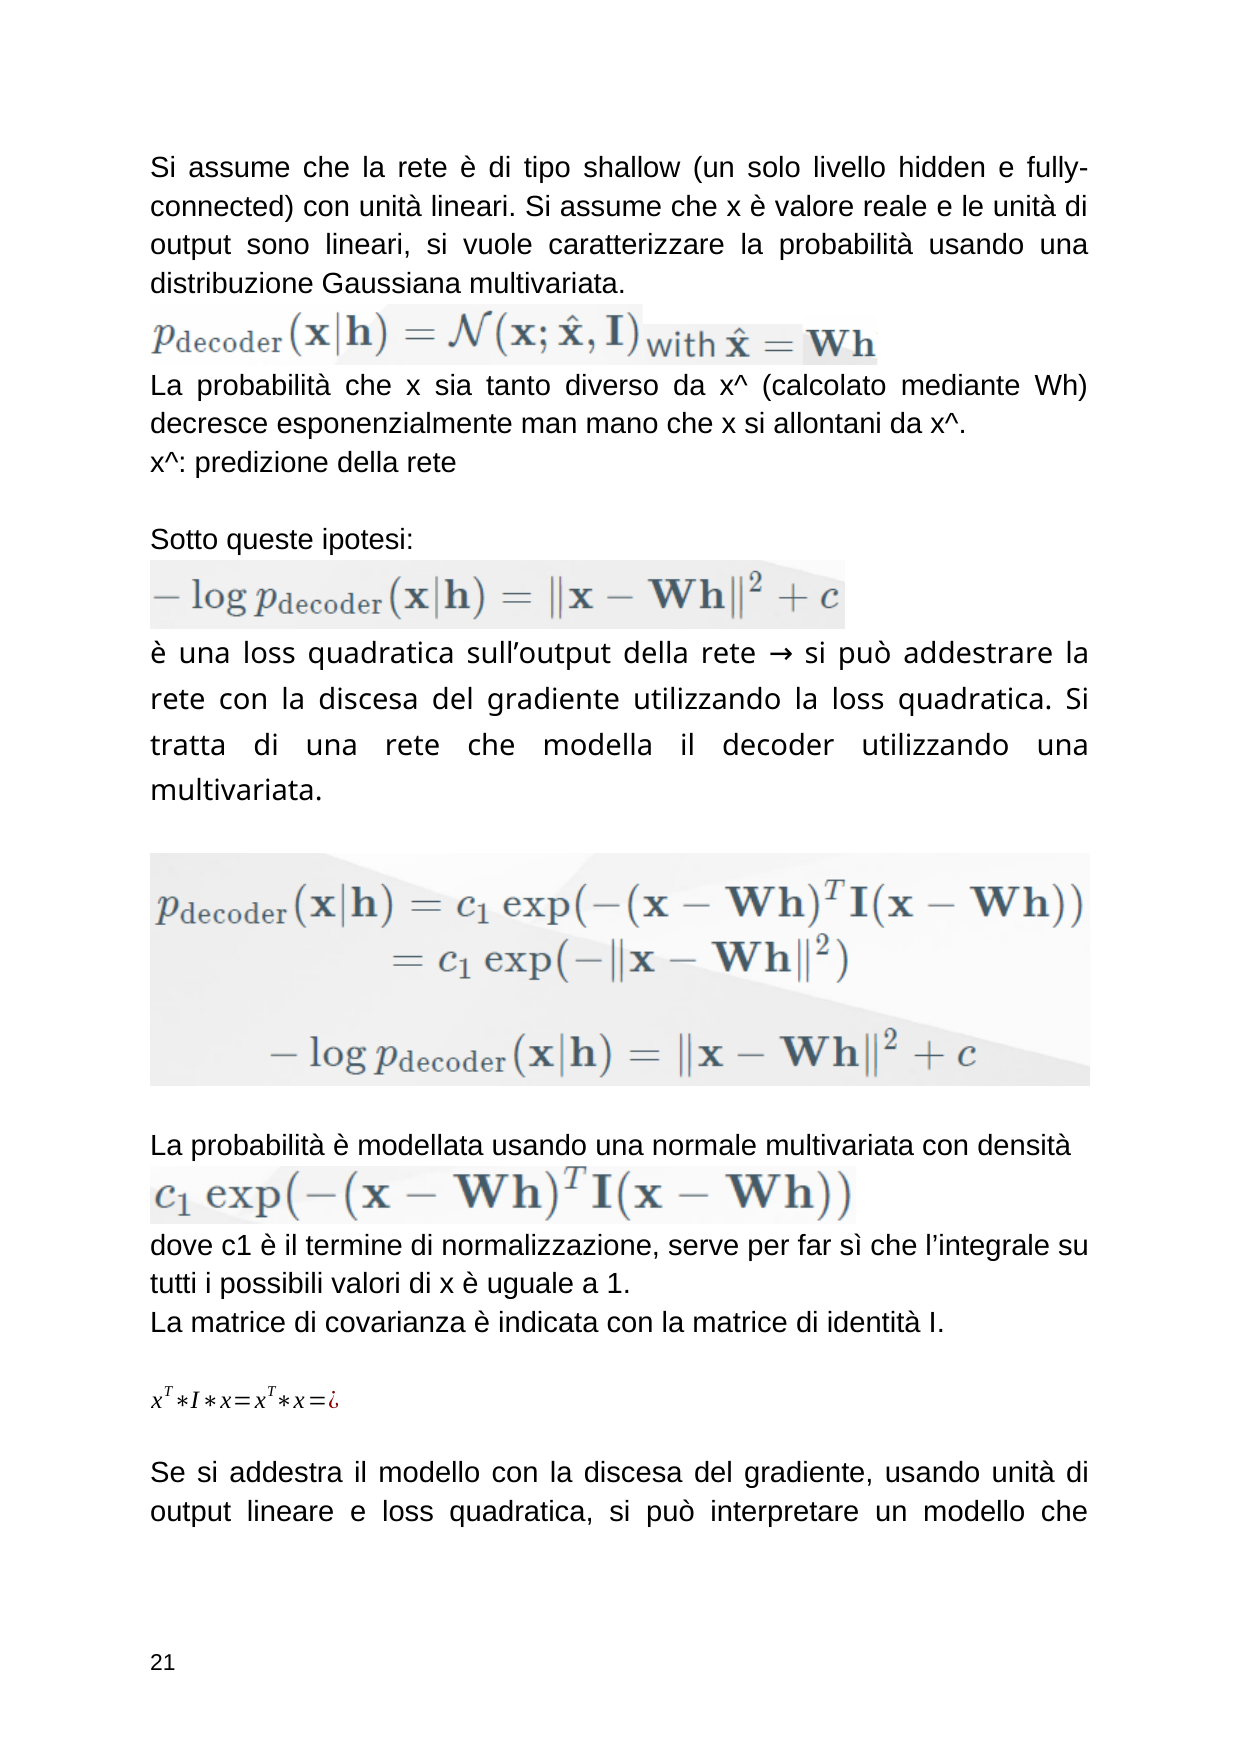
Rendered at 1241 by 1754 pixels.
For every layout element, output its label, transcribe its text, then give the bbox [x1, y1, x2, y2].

text La probabilità è modellata usando una normale multivariata con densità [150, 1127, 1090, 1161]
picture [150, 853, 1091, 1086]
text x^: predizione della rete [150, 445, 1090, 479]
text La matrice di covarianza è indicata con la matrice di identità I. [150, 1305, 1090, 1338]
text dove c1 è il termine di normalizzazione, serve per far sì che l’integrale su tutti i possibili valori di x è uguale a 1. [150, 1228, 1090, 1300]
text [150, 1455, 1090, 1527]
picture [150, 304, 878, 365]
picture [150, 1166, 857, 1224]
text La probabilità che x sia tanto diverso da x^ (calcolato mediante Wh) decresce esponenzialmente man mano che x si allontani da x^. [150, 368, 1090, 440]
text Si assume che la rete è di tipo shallow (un solo livello hidden e fully-connected) con unità lineari. Si assume che x è valore reale e le unità di output sono lineari, si vuole caratterizzare la probabilità usando una distribuzione Gaussiana multivariata. [150, 150, 1090, 299]
picture [150, 560, 845, 629]
text Sotto queste ipotesi: [150, 522, 1090, 556]
